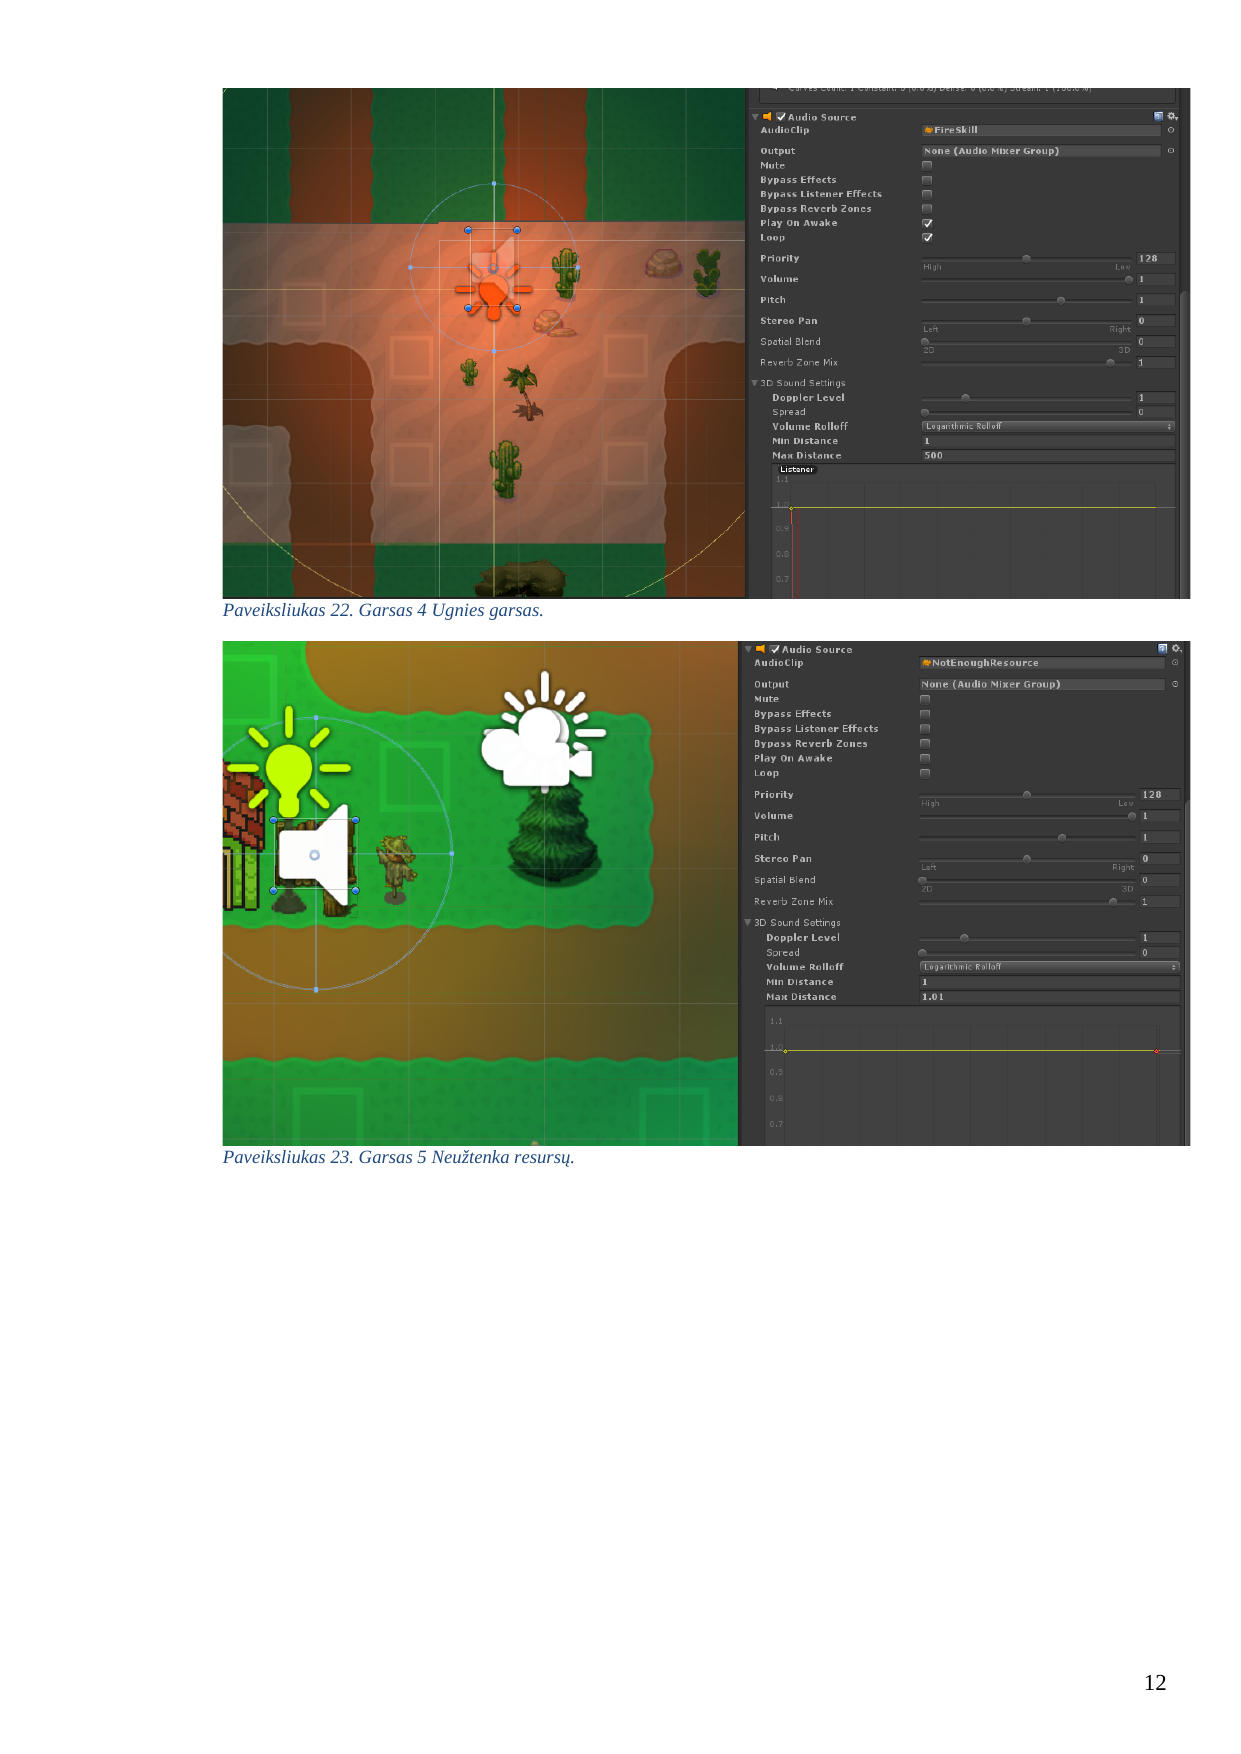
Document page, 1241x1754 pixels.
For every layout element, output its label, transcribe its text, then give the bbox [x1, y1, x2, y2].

picture [222, 88, 1191, 599]
picture [222, 641, 1191, 1146]
text Paveiksliukas 23. Garsas 5 Neužtenka resursų. [148, 1146, 1181, 1167]
text Paveiksliukas 22. Garsas 4 Ugnies garsas. [148, 599, 1181, 621]
